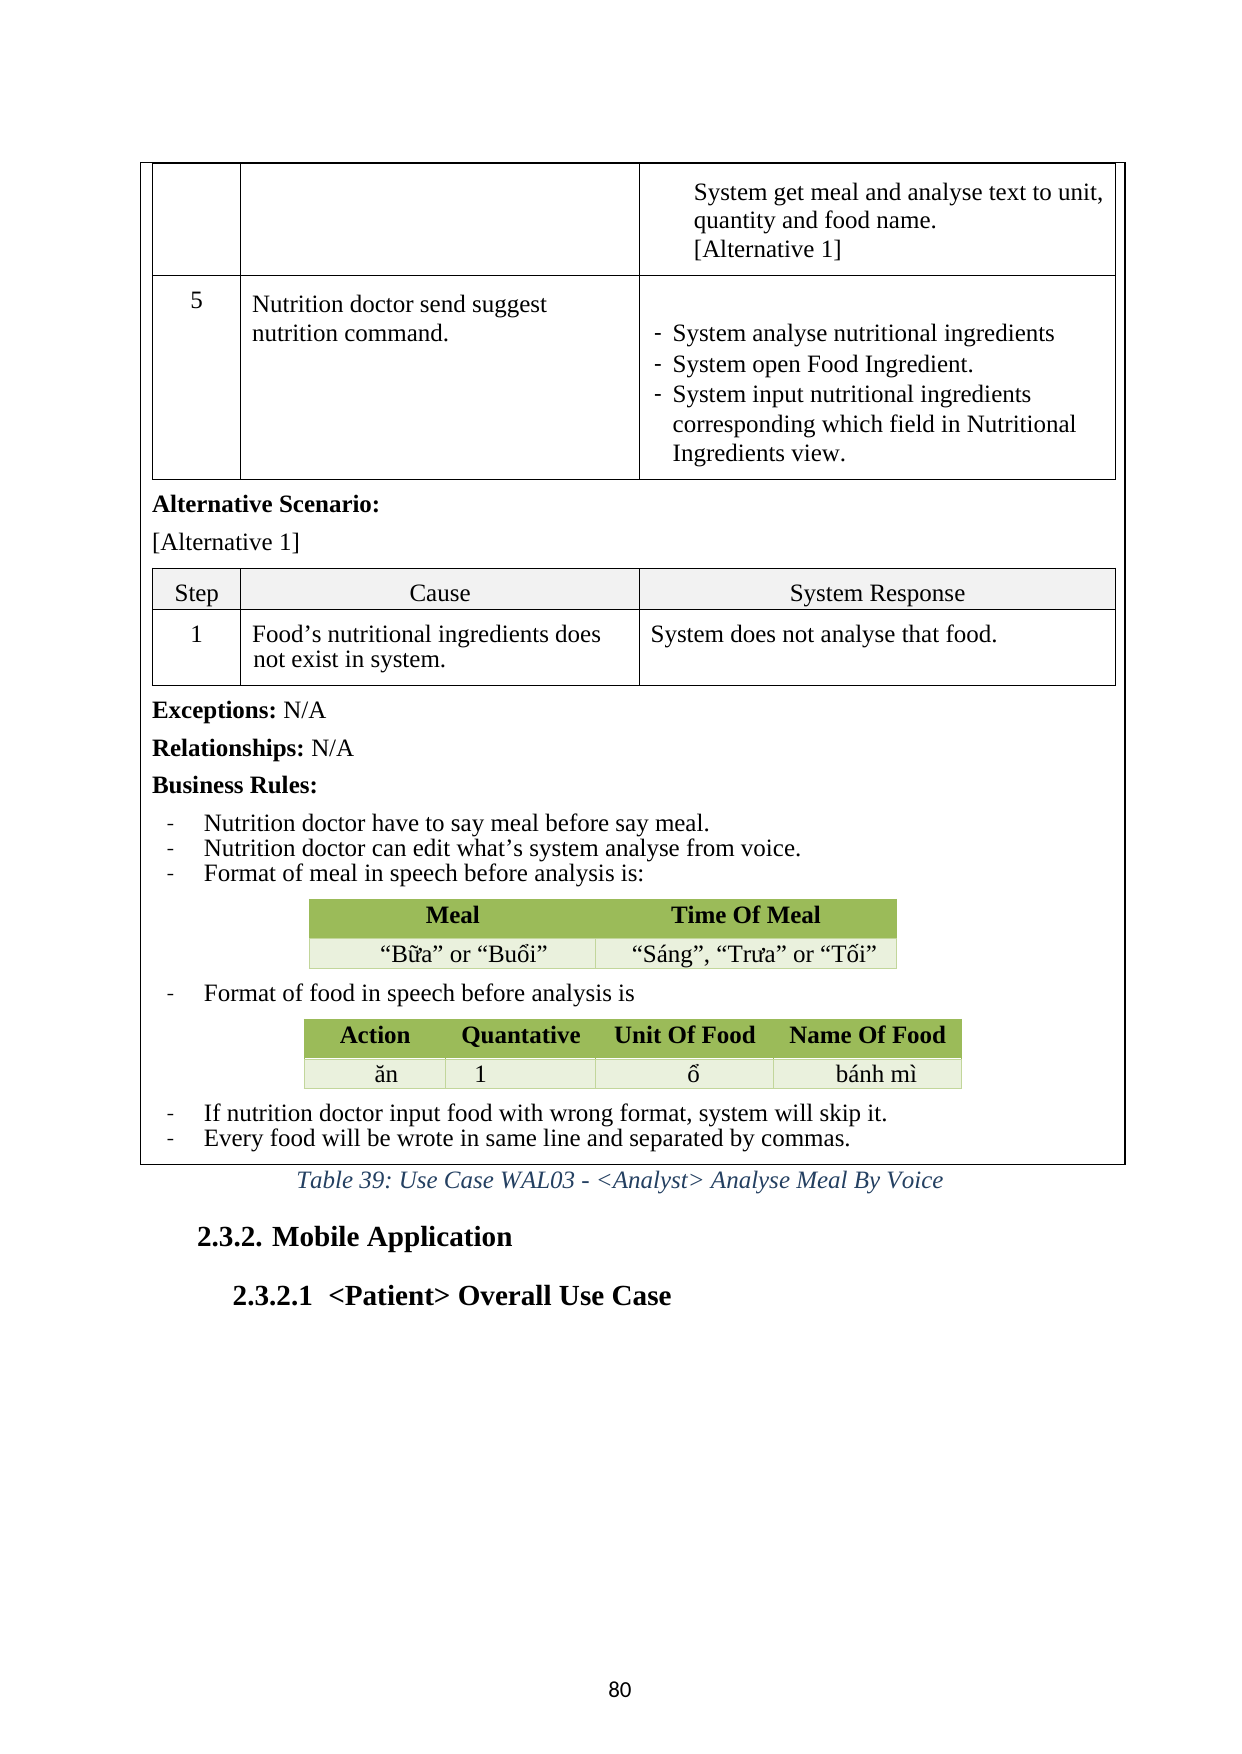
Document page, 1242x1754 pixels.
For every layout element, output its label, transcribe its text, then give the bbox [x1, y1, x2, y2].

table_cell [141, 163, 1124, 1164]
text Table 39: Use Case WAL03 - <Analyst> Analyse Meal By Voice [94, 1165, 1146, 1194]
subtitle Mobile Application [197, 1219, 1146, 1253]
subtitle <Patient> Overall Use Case [232, 1278, 1146, 1311]
